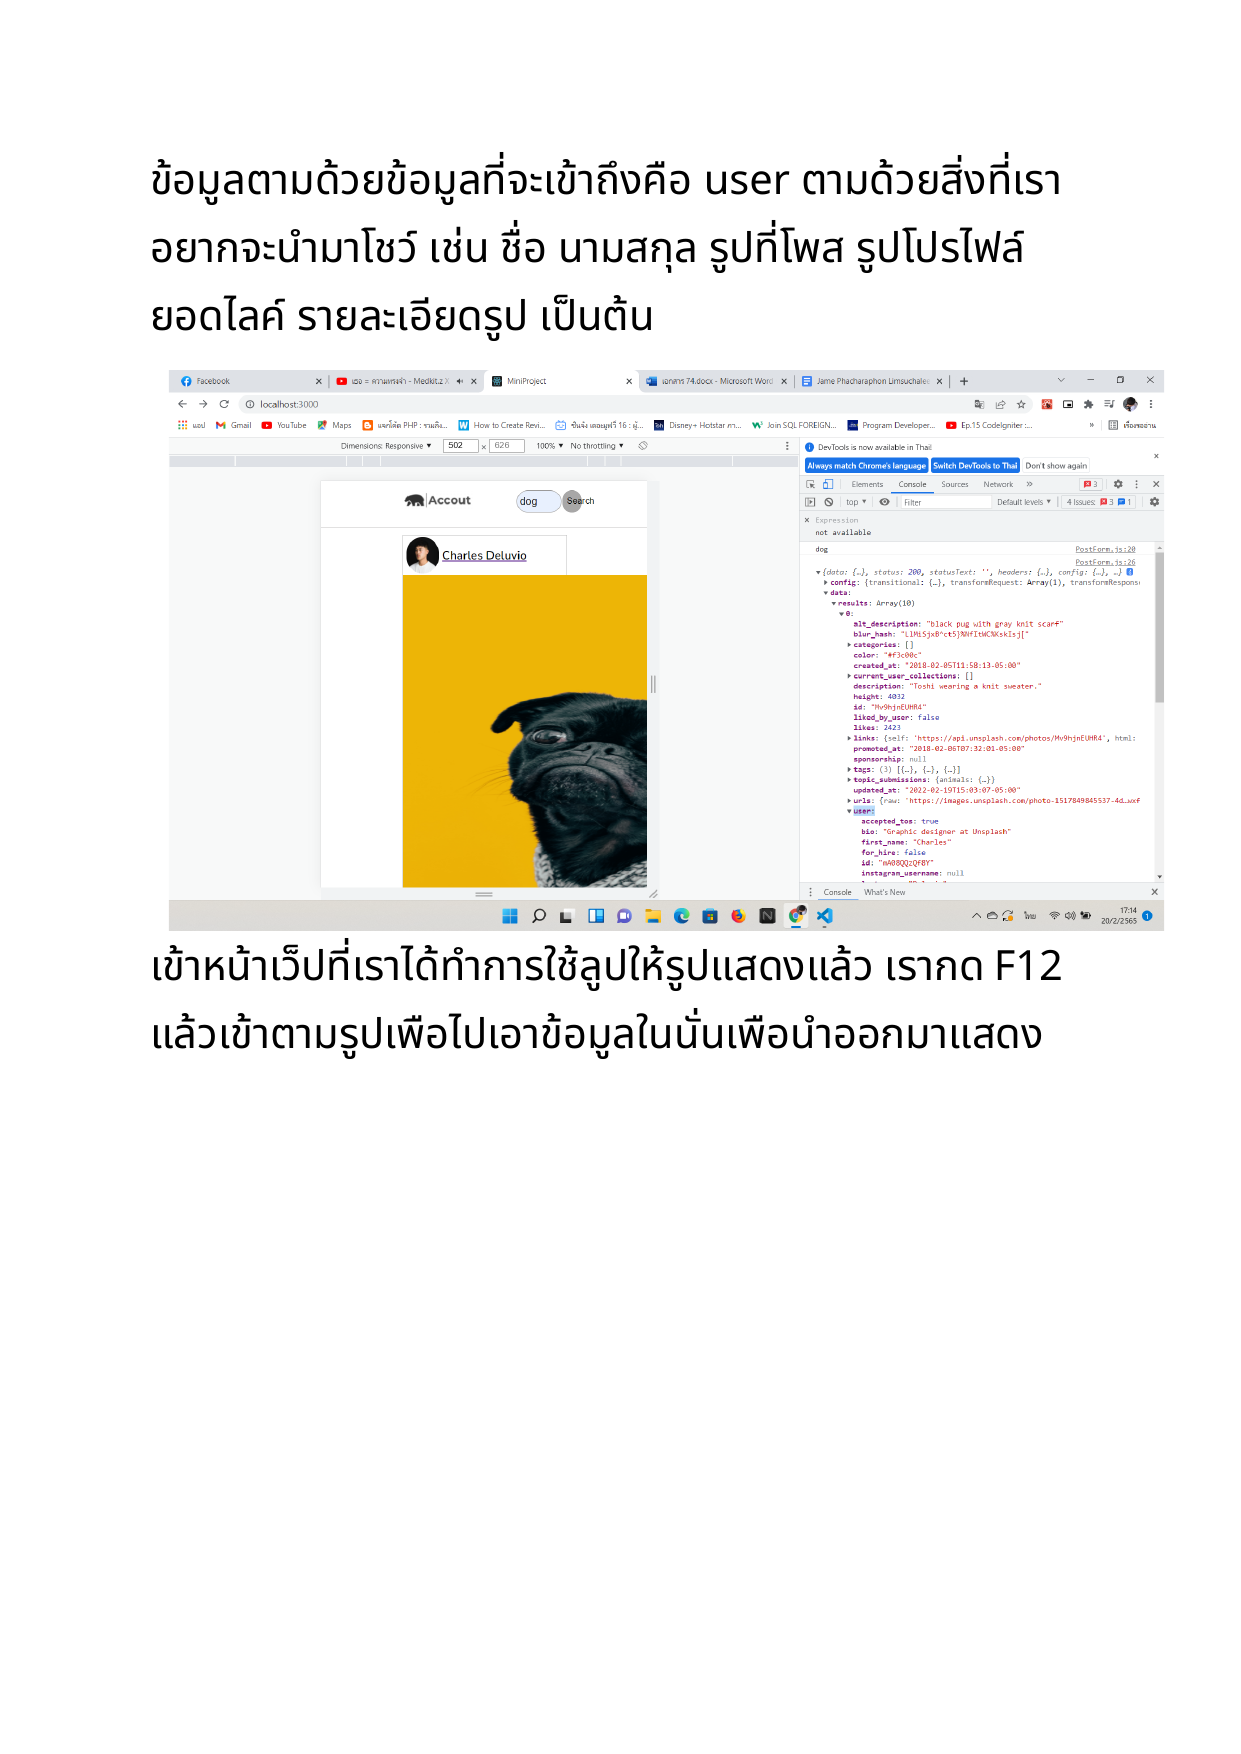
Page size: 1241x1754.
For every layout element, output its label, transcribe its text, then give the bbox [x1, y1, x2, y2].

text เข้าหน้าเว็ปที่เราได้ทำการใช้ลูปให้รูปแสดงแล้ว เรากดF12 แล้วเข้าตามรูปเพือไปเอาข้อมูลในนั่นเพือนำออกมาแสดง [150, 371, 1090, 1067]
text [150, 150, 1090, 349]
